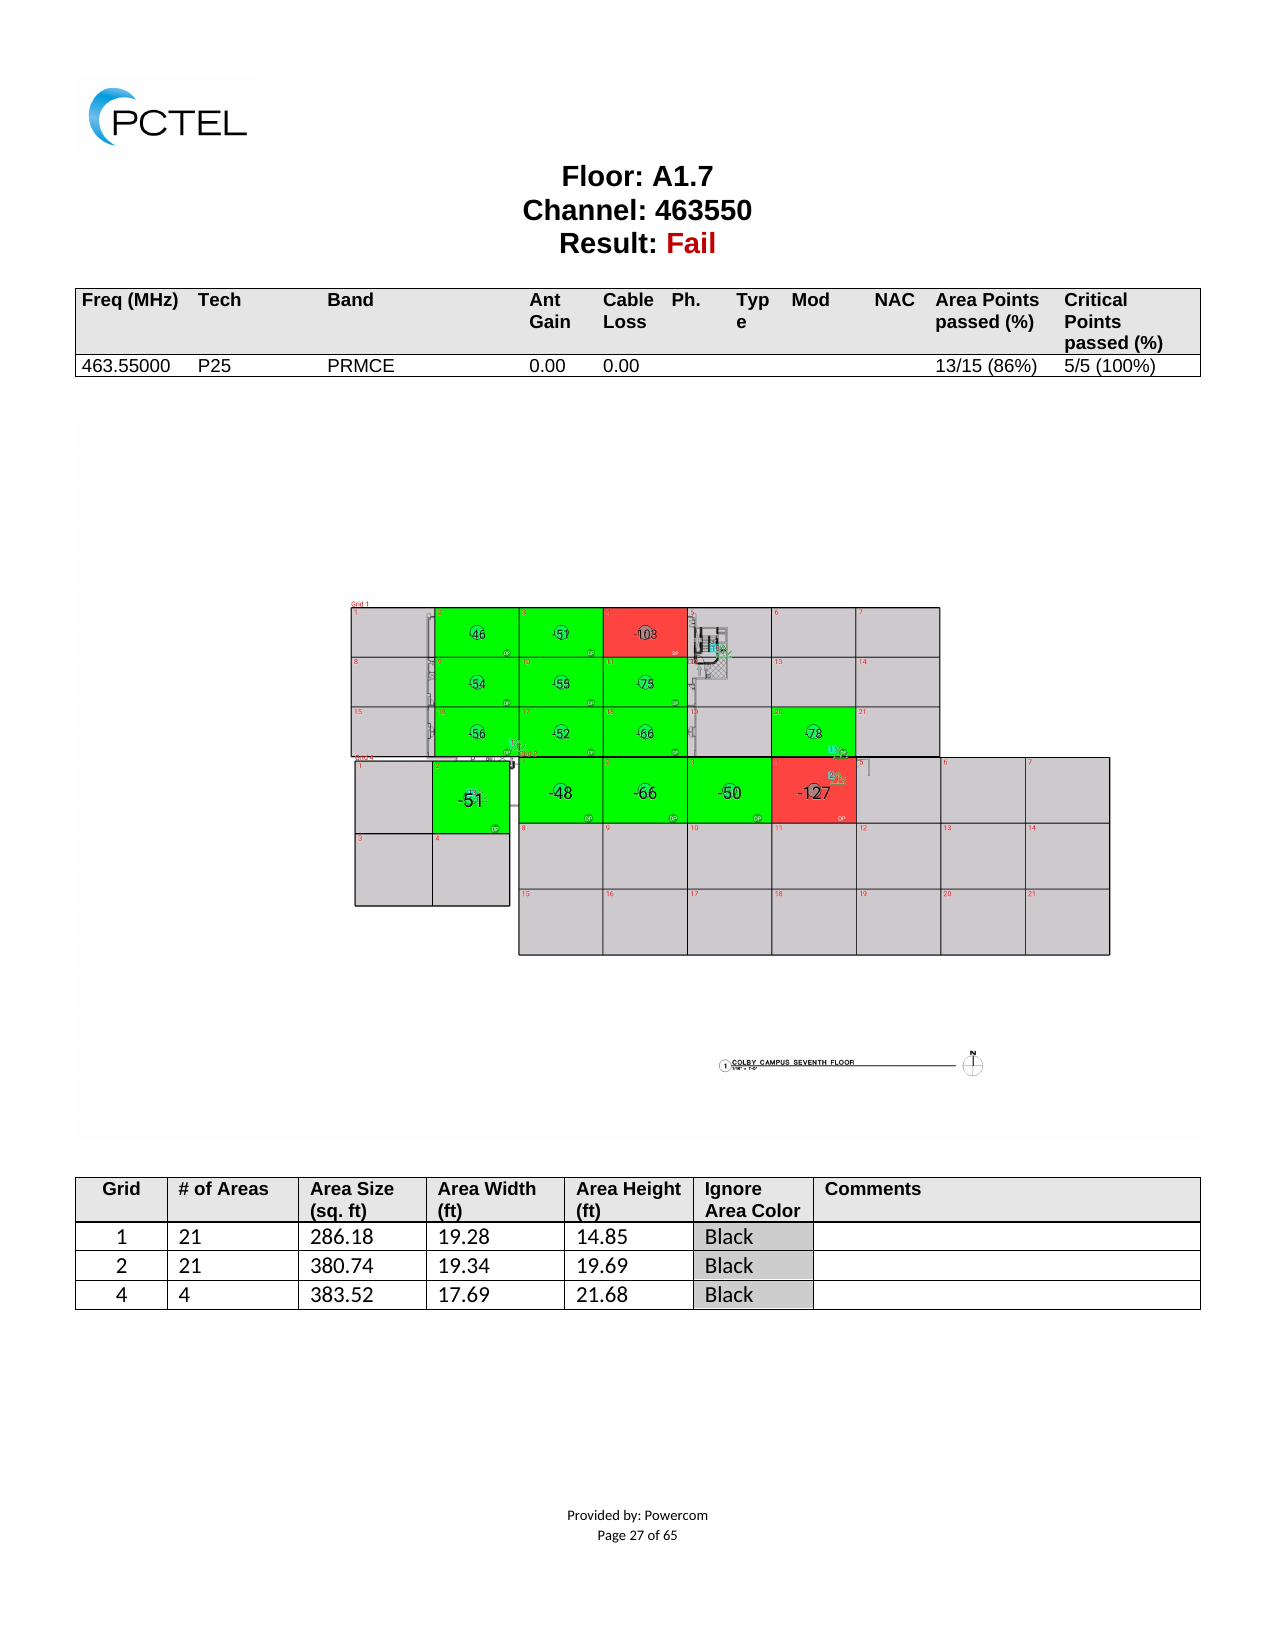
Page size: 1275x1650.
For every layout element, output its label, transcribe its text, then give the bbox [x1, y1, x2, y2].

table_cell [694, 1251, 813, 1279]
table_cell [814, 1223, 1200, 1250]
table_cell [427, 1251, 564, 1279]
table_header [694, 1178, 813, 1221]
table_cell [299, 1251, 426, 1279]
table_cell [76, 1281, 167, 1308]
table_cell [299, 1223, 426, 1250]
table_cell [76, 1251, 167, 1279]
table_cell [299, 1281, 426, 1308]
text Channel: 463550 [75, 192, 1200, 226]
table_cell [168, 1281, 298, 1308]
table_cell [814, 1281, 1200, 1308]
text Floor: A1.7 [75, 103, 1200, 192]
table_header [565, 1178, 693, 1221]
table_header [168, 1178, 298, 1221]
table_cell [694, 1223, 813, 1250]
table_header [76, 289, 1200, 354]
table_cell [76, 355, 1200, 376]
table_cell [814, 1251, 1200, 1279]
picture [75, 409, 1200, 1141]
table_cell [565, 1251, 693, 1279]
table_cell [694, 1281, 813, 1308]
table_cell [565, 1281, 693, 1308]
text Result: Fail [75, 226, 1200, 259]
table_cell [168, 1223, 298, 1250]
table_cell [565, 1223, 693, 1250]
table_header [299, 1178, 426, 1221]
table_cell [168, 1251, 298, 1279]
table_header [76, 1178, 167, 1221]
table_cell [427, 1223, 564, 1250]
picture [75, 75, 260, 103]
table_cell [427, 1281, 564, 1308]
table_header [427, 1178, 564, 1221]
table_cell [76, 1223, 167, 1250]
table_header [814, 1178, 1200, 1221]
